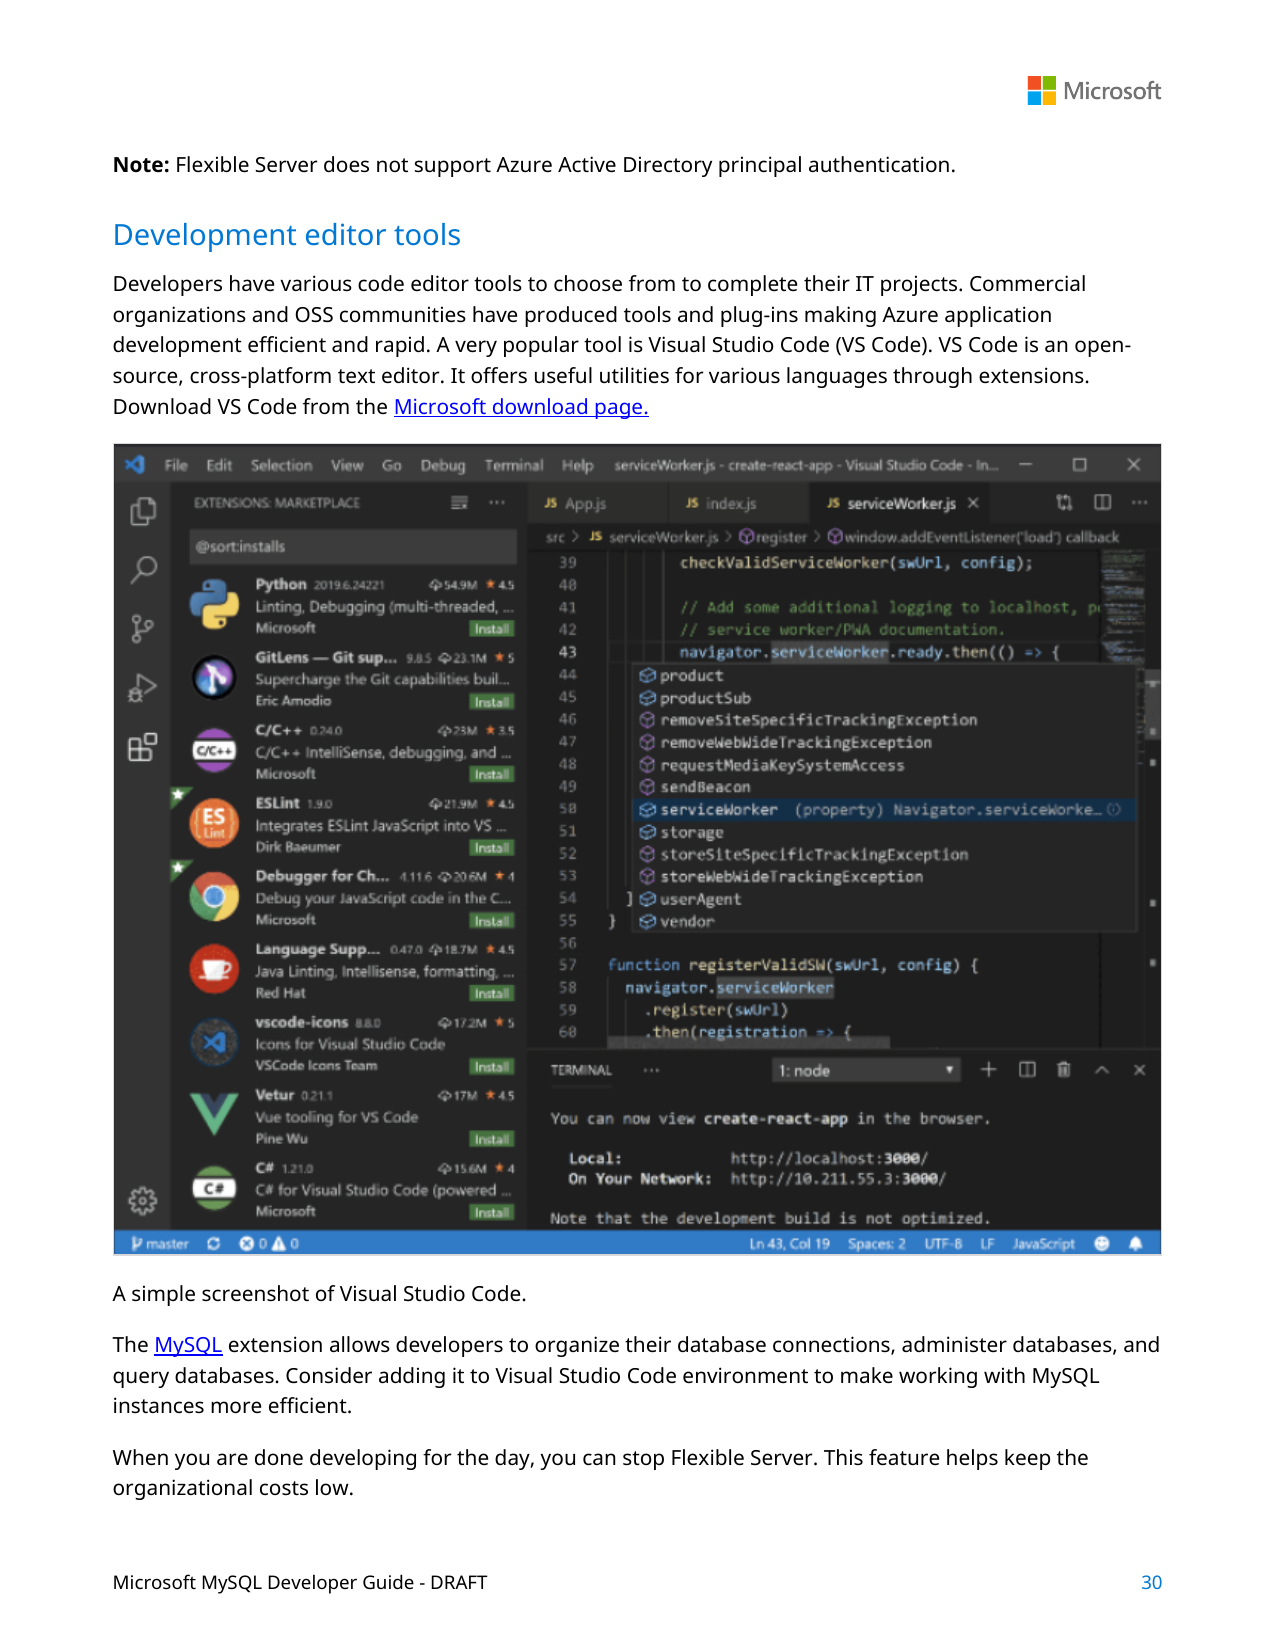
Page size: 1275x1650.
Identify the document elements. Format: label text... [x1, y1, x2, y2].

text A simple screenshot of Visual Studio Code. [112, 1279, 1162, 1307]
picture [114, 444, 1161, 1254]
text Developers have various code editor tools to choose from to complete their IT projects. Commercial organizations and OSS communities have produced tools and plug-ins making Azure application development efficient and rapid. A very popular tool is Visual Studio Code (VS Code). VS Code is an open-source, cross-platform text editor. It offers useful utilities for various languages through extensions. Download VS Code from the Microsoft download page. [112, 269, 1162, 420]
subtitle Development editor tools [112, 214, 1162, 254]
text When you are done developing for the day, you can stop Flexible Server. This feature helps keep the organizational costs low. [112, 1443, 1162, 1502]
text The MySQL extension allows developers to organize their database connections, administer databases, and query databases. Consider adding it to Visual Studio Code environment to make working with MySQL instances more efficient. [112, 1330, 1162, 1420]
text Note: Flexible Server does not support Azure Active Directory principal authentication. [112, 150, 1162, 178]
picture [1026, 75, 1163, 107]
